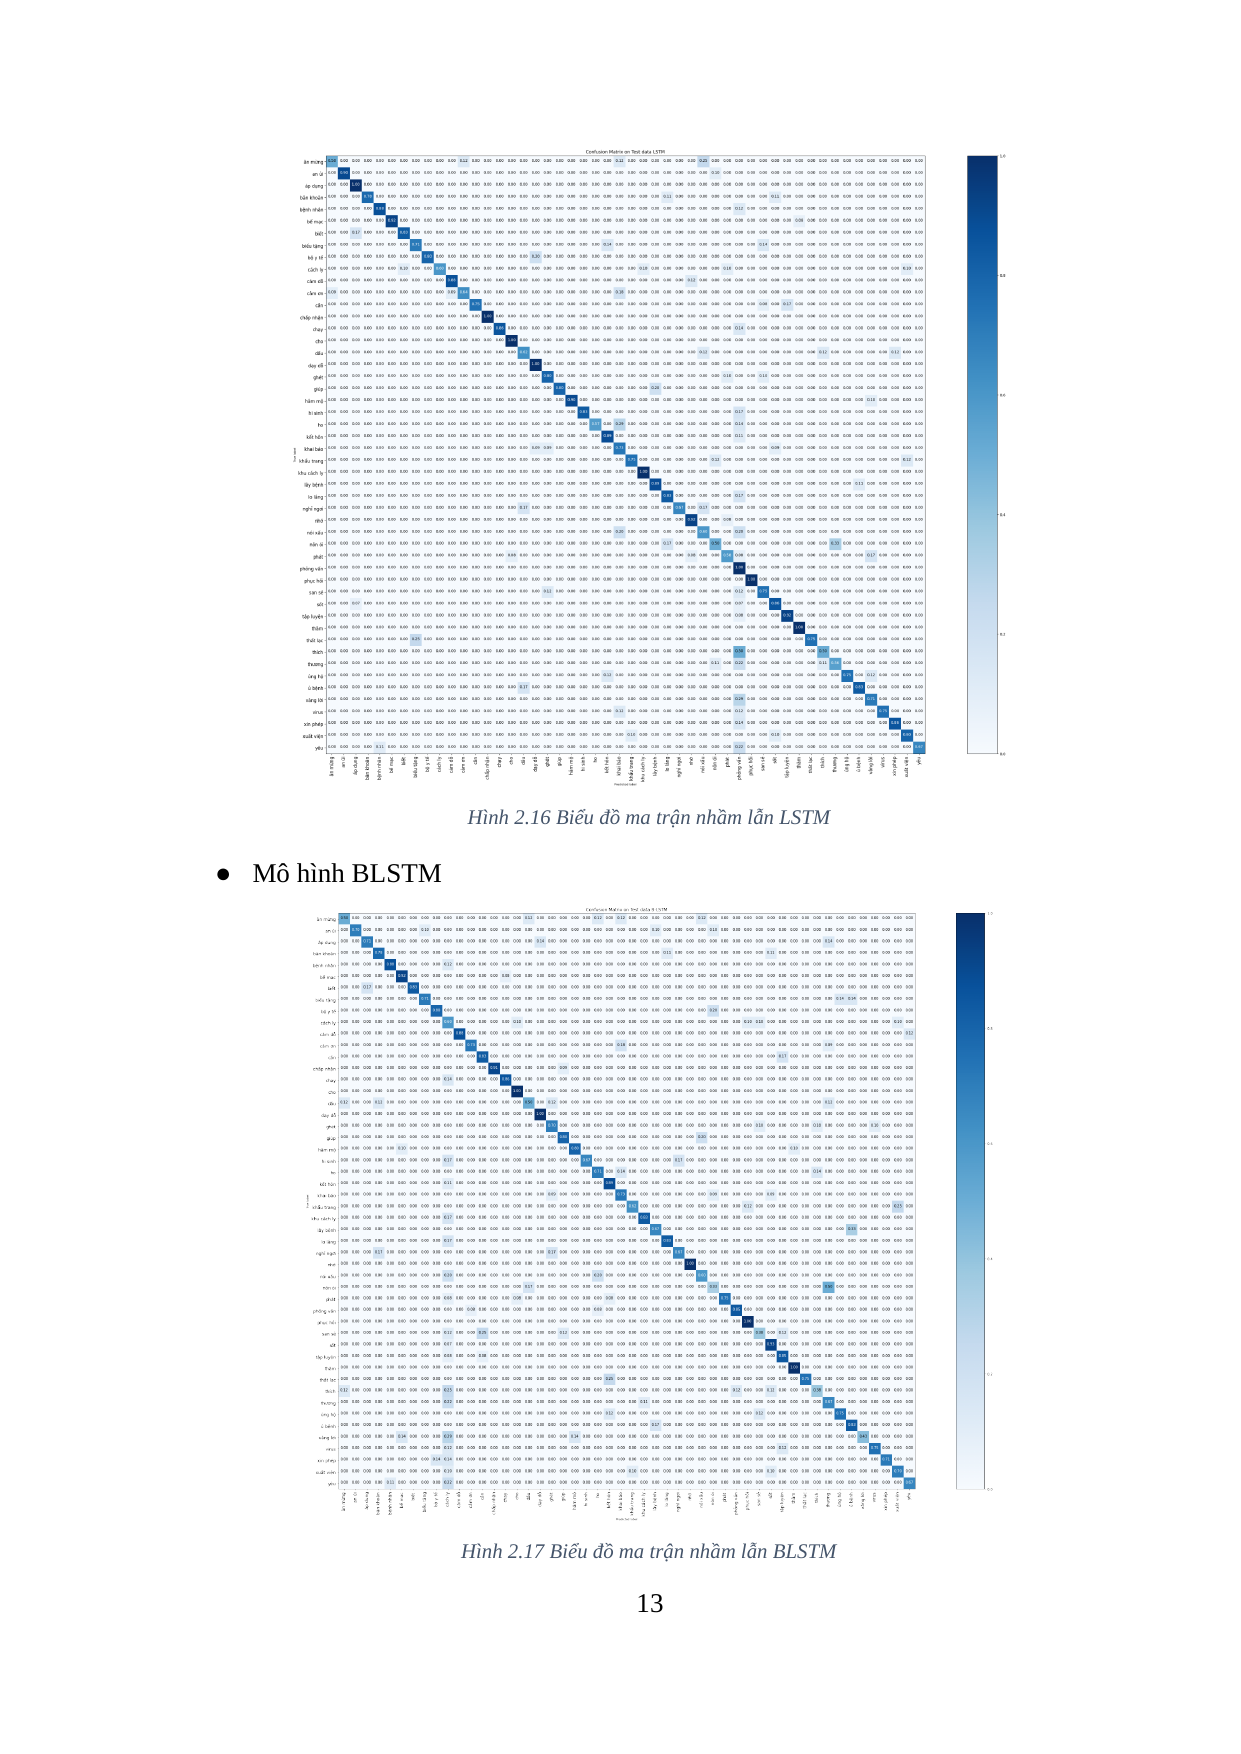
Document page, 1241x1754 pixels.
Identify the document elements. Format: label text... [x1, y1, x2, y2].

list Mô hình BLSTM [215, 857, 1122, 888]
picture [291, 147, 1008, 788]
text Hình 2.16 Biểu đồ ma trận nhầm lẫn LSTM [177, 805, 1122, 829]
picture [304, 905, 995, 1523]
text Hình 2.17 Biểu đồ ma trận nhầm lẫn BLSTM [177, 1539, 1122, 1563]
